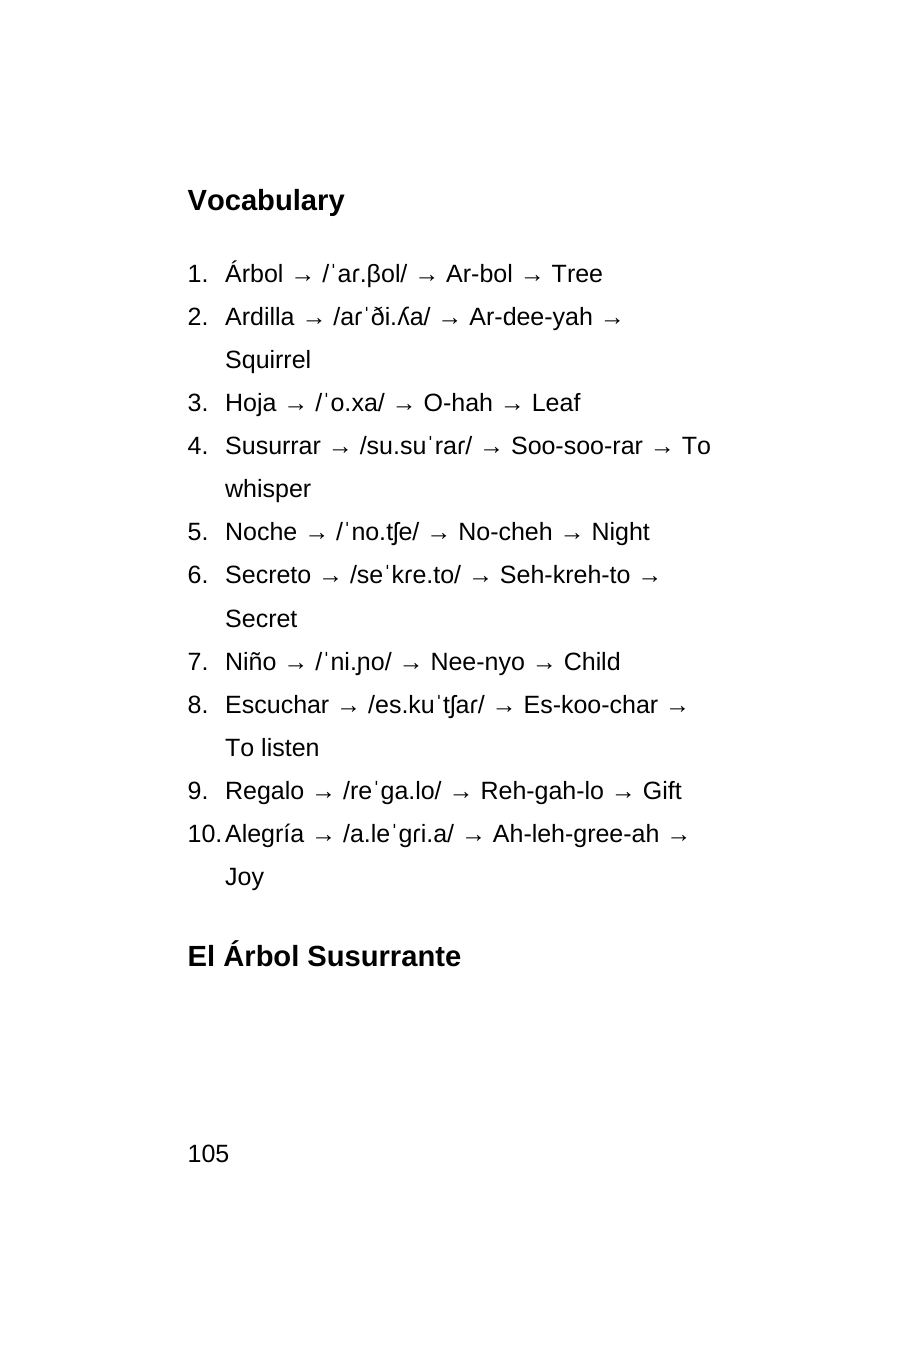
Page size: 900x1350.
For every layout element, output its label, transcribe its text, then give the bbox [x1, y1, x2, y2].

list Susurrar → /su.suˈraɾ/ → Soo-soo-rar → To whisper [187, 431, 712, 503]
list Regalo → /reˈɡa.lo/ → Reh-gah-lo → Gift [187, 776, 712, 805]
subtitle El Árbol Susurrante [187, 939, 615, 972]
subtitle Vocabulary [187, 183, 615, 217]
list Secreto → /seˈkɾe.to/ → Seh-kreh-to → Secret [187, 560, 712, 632]
list Niño → /ˈni.ɲo/ → Nee-nyo → Child [187, 647, 712, 675]
list Alegría → /a.leˈɡɾi.a/ → Ah-leh-gree-ah → Joy [187, 819, 712, 891]
list Noche → /ˈno.tʃe/ → No-cheh → Night [187, 517, 712, 546]
list Ardilla → /aɾˈði.ʎa/ → Ar-dee-yah → Squirrel [187, 302, 712, 373]
list Escuchar → /es.kuˈtʃaɾ/ → Es-koo-char → To listen [187, 690, 712, 762]
list Hoja → /ˈo.xa/ → O-hah → Leaf [187, 388, 712, 417]
list Árbol → /ˈaɾ.βol/ → Ar-bol → Tree [187, 258, 712, 287]
